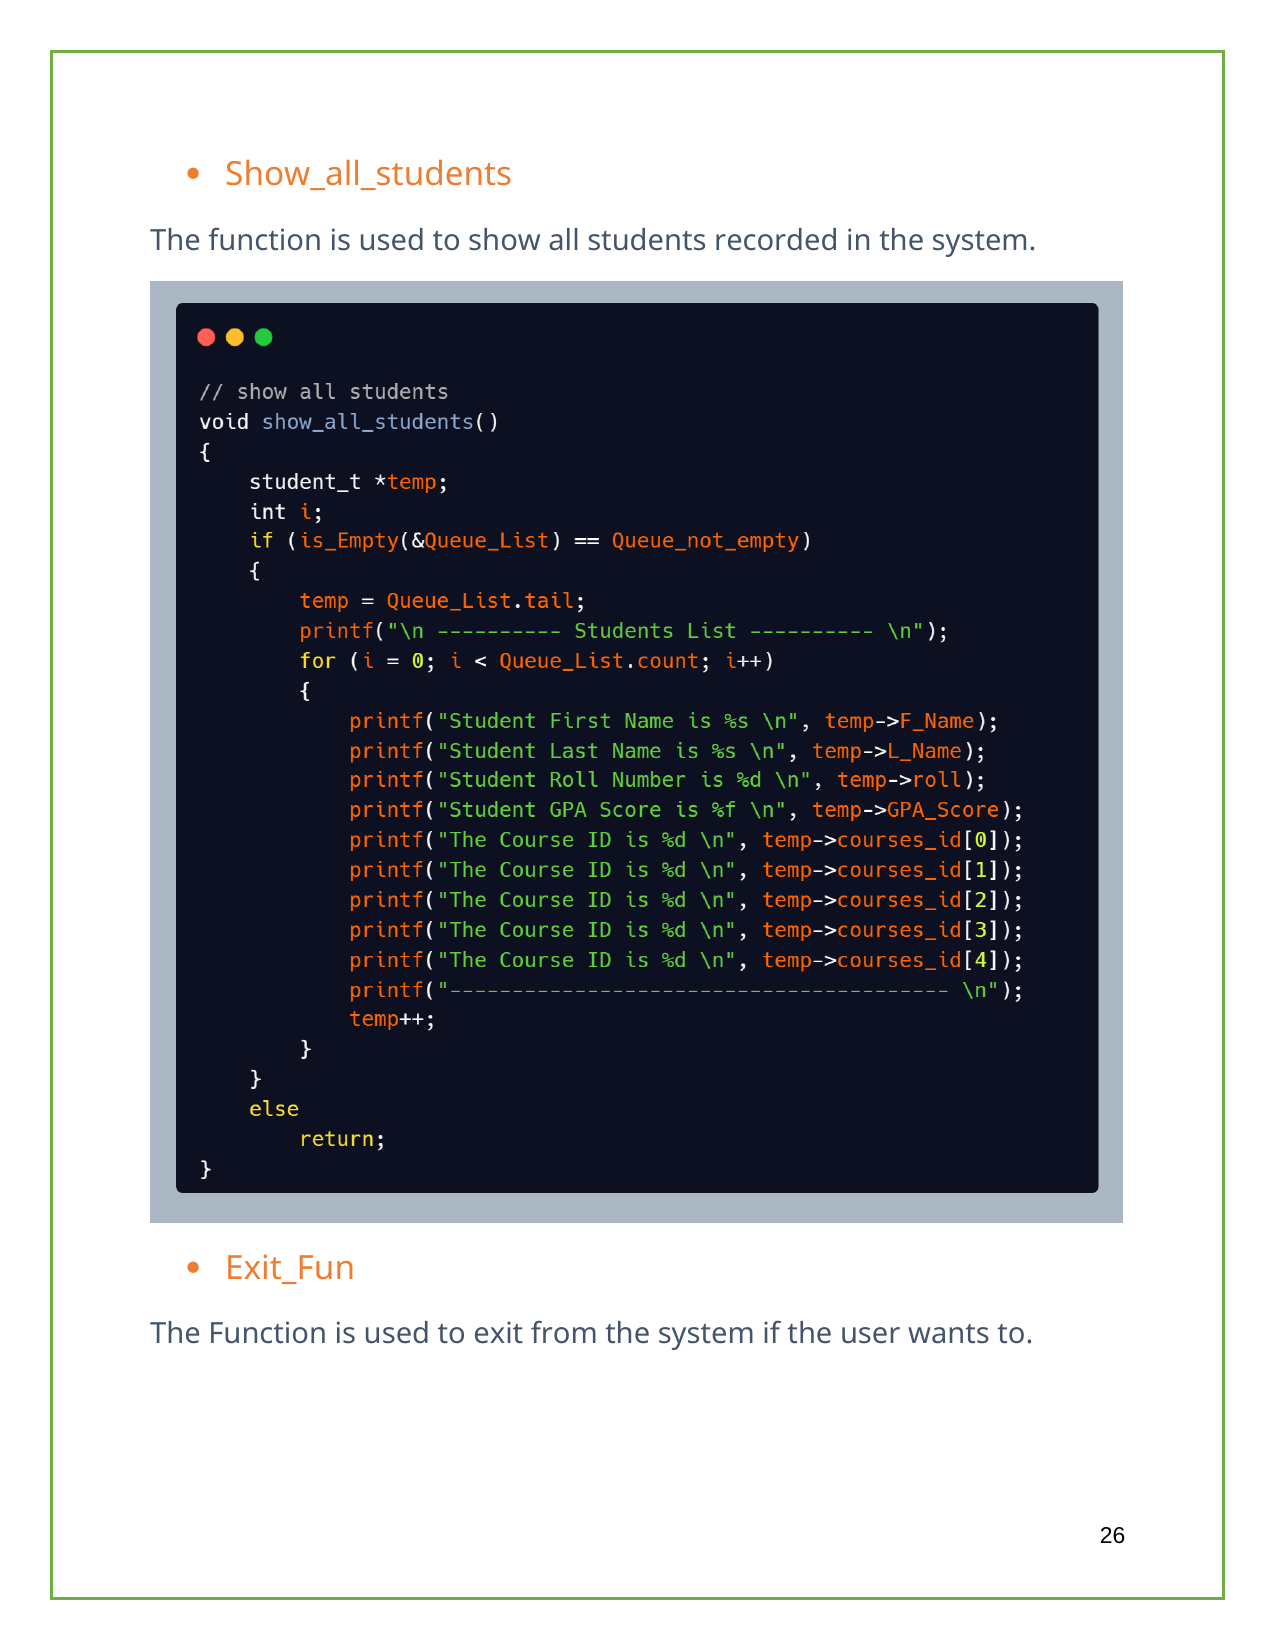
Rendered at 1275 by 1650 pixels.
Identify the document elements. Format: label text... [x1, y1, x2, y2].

list Show_all_students [187, 150, 1125, 195]
text The Function is used to exit from the system if the user wants to. [150, 1312, 1125, 1352]
picture [150, 281, 1123, 1223]
list Exit_Fun [187, 1243, 1125, 1289]
text The function is used to show all students recorded in the system. [150, 219, 1125, 258]
